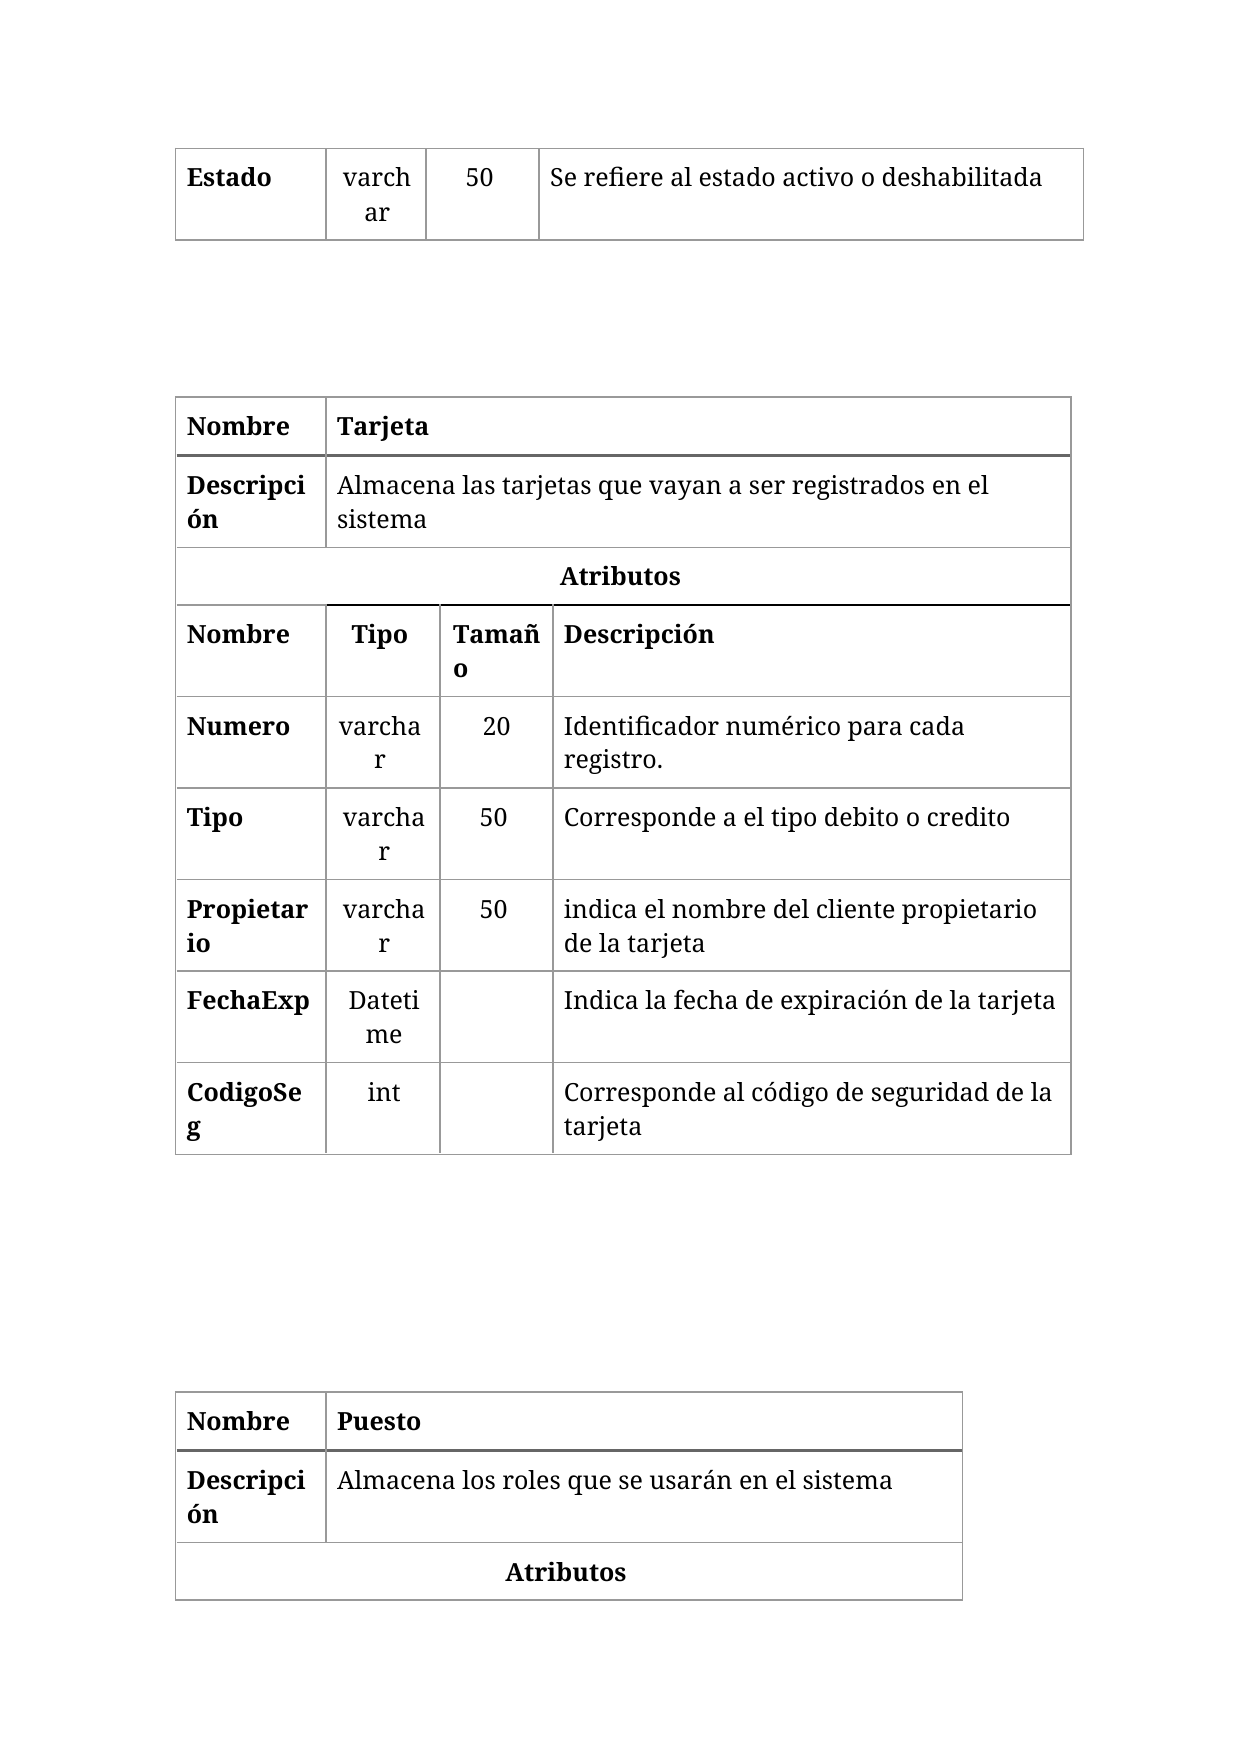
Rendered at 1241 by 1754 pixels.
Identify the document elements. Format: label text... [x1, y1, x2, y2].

table_cell varchar [327, 880, 439, 970]
table_header Tarjeta [327, 398, 1070, 453]
table_cell int [327, 1063, 439, 1153]
table_cell Identificador numérico para cada registro. [554, 697, 1070, 787]
table_cell Atributos [176, 1543, 962, 1599]
table_cell varchar [327, 789, 439, 879]
table_cell Nombre [176, 605, 325, 696]
table_cell Atributos [176, 548, 1070, 604]
table_cell Se refiere al estado activo o deshabilitada [540, 149, 1083, 239]
table_cell Corresponde a el tipo debito o credito [554, 789, 1070, 879]
table_cell Numero [176, 697, 325, 787]
table_cell 20 [441, 697, 552, 787]
table_cell Descripción [176, 1450, 325, 1542]
table_header Nombre [176, 1393, 325, 1449]
table_header Puesto [327, 1393, 962, 1449]
table_cell FechaExp [176, 971, 325, 1062]
table_cell Datetime [327, 972, 439, 1062]
table_cell Tipo [176, 788, 325, 879]
table_cell Descripción [176, 455, 325, 547]
table_cell Tamaño [441, 606, 552, 696]
table_cell Estado [176, 149, 325, 239]
table_cell [441, 1063, 552, 1153]
table_cell Almacena los roles que se usarán en el sistema [327, 1452, 962, 1542]
table_cell CodigoSeg [176, 1063, 325, 1153]
table_cell Indica la fecha de expiración de la tarjeta [554, 972, 1070, 1062]
table_cell Corresponde al código de seguridad de la tarjeta [554, 1063, 1070, 1153]
table_cell 50 [441, 880, 552, 970]
table_cell Propietario [176, 880, 325, 970]
table_cell indica el nombre del cliente propietario de la tarjeta [554, 880, 1070, 970]
table_header Nombre [176, 398, 325, 453]
table_cell 50 [441, 789, 552, 879]
table_cell Almacena las tarjetas que vayan a ser registrados en el sistema [327, 457, 1070, 547]
table_cell Tipo [327, 606, 439, 696]
table_cell Descripción [554, 606, 1070, 696]
table_cell varchar [327, 697, 439, 787]
table_cell varchar [327, 149, 425, 239]
table_cell 50 [427, 149, 538, 239]
table_cell [441, 972, 552, 1062]
